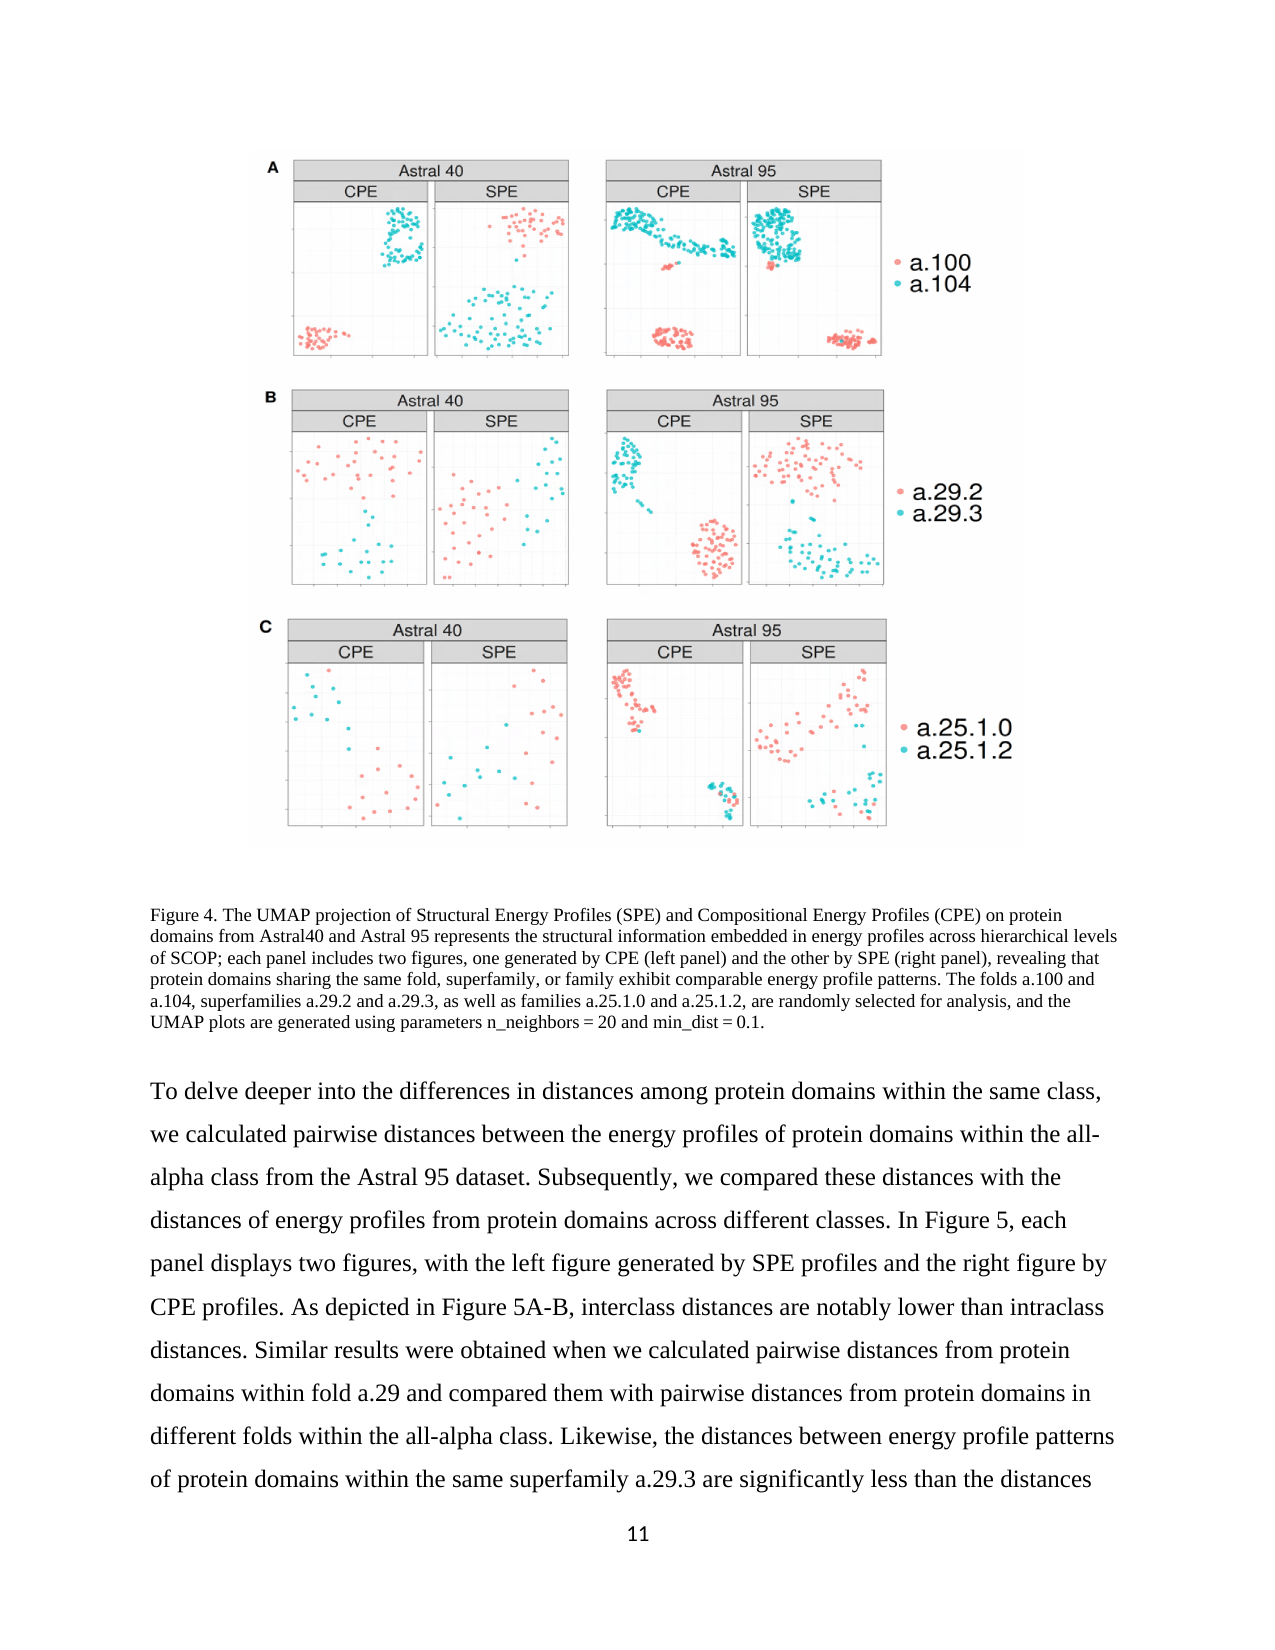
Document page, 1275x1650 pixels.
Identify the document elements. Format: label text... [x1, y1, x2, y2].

picture [250, 150, 1025, 847]
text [150, 1076, 1125, 1493]
text Figure 4. The UMAP projection of Structural Energy Profiles (SPE) and Compositional Energy Profiles (CPE) on protein domains from Astral40 and Astral 95 represents the structural information embedded in energy profiles across hierarchical levels of SCOP; each panel includes two figures, one generated by CPE (left panel) and the other by SPE (right panel), revealing that protein domains sharing the same fold, superfamily, or family exhibit comparable energy profile patterns. The folds a.100 and a.104, superfamilies a.29.2 and a.29.3, as well as families a.25.1.0 and a.25.1.2, are randomly selected for analysis, and the UMAP plots are generated using parameters n_neighbors = 20 and min_dist = 0.1. [150, 903, 1125, 1033]
